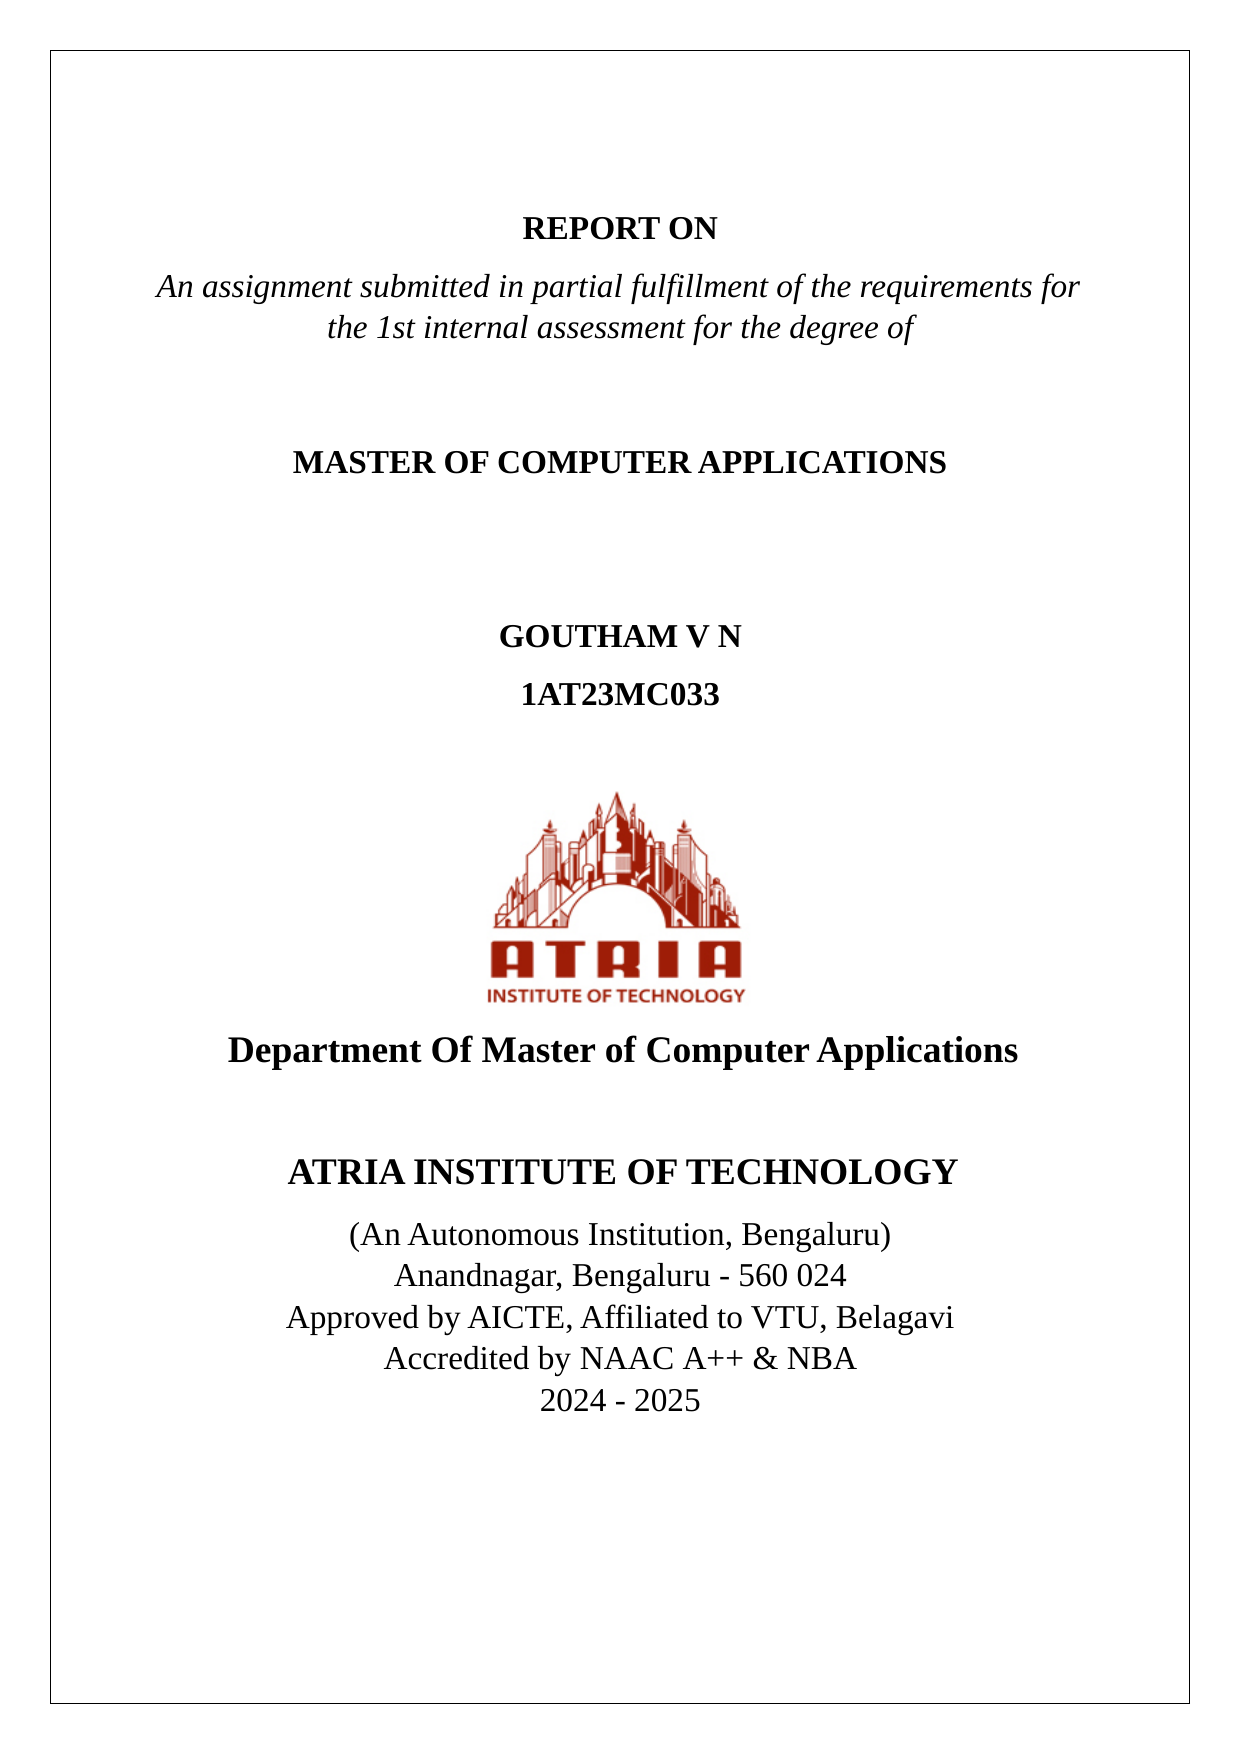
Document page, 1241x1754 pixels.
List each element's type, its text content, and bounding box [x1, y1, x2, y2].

text ATRIA INSTITUTE OF TECHNOLOGY [224, 1150, 1022, 1193]
text (An Autonomous Institution, Bengaluru) [150, 1214, 1090, 1253]
text REPORT ON [150, 208, 1090, 246]
text Accredited by NAAC A++ & NBA [150, 1338, 1090, 1377]
text GOUTHAM V N [150, 617, 1090, 655]
picture [442, 790, 799, 1009]
text 1AT23MC033 [150, 675, 1090, 713]
text An assignment submitted in partial fulfillment of the requirements for the 1st internal assessment for the degree of [150, 266, 1090, 346]
text Anandnagar, Bengaluru - 560 024 [150, 1256, 1090, 1294]
text Department Of Master of Computer Applications [224, 1027, 1022, 1071]
text Approved by AICTE, Affiliated to VTU, Belagavi [150, 1297, 1090, 1335]
text MASTER OF COMPUTER APPLICATIONS [150, 443, 1090, 481]
text 2024 - 2025 [150, 1380, 1090, 1418]
